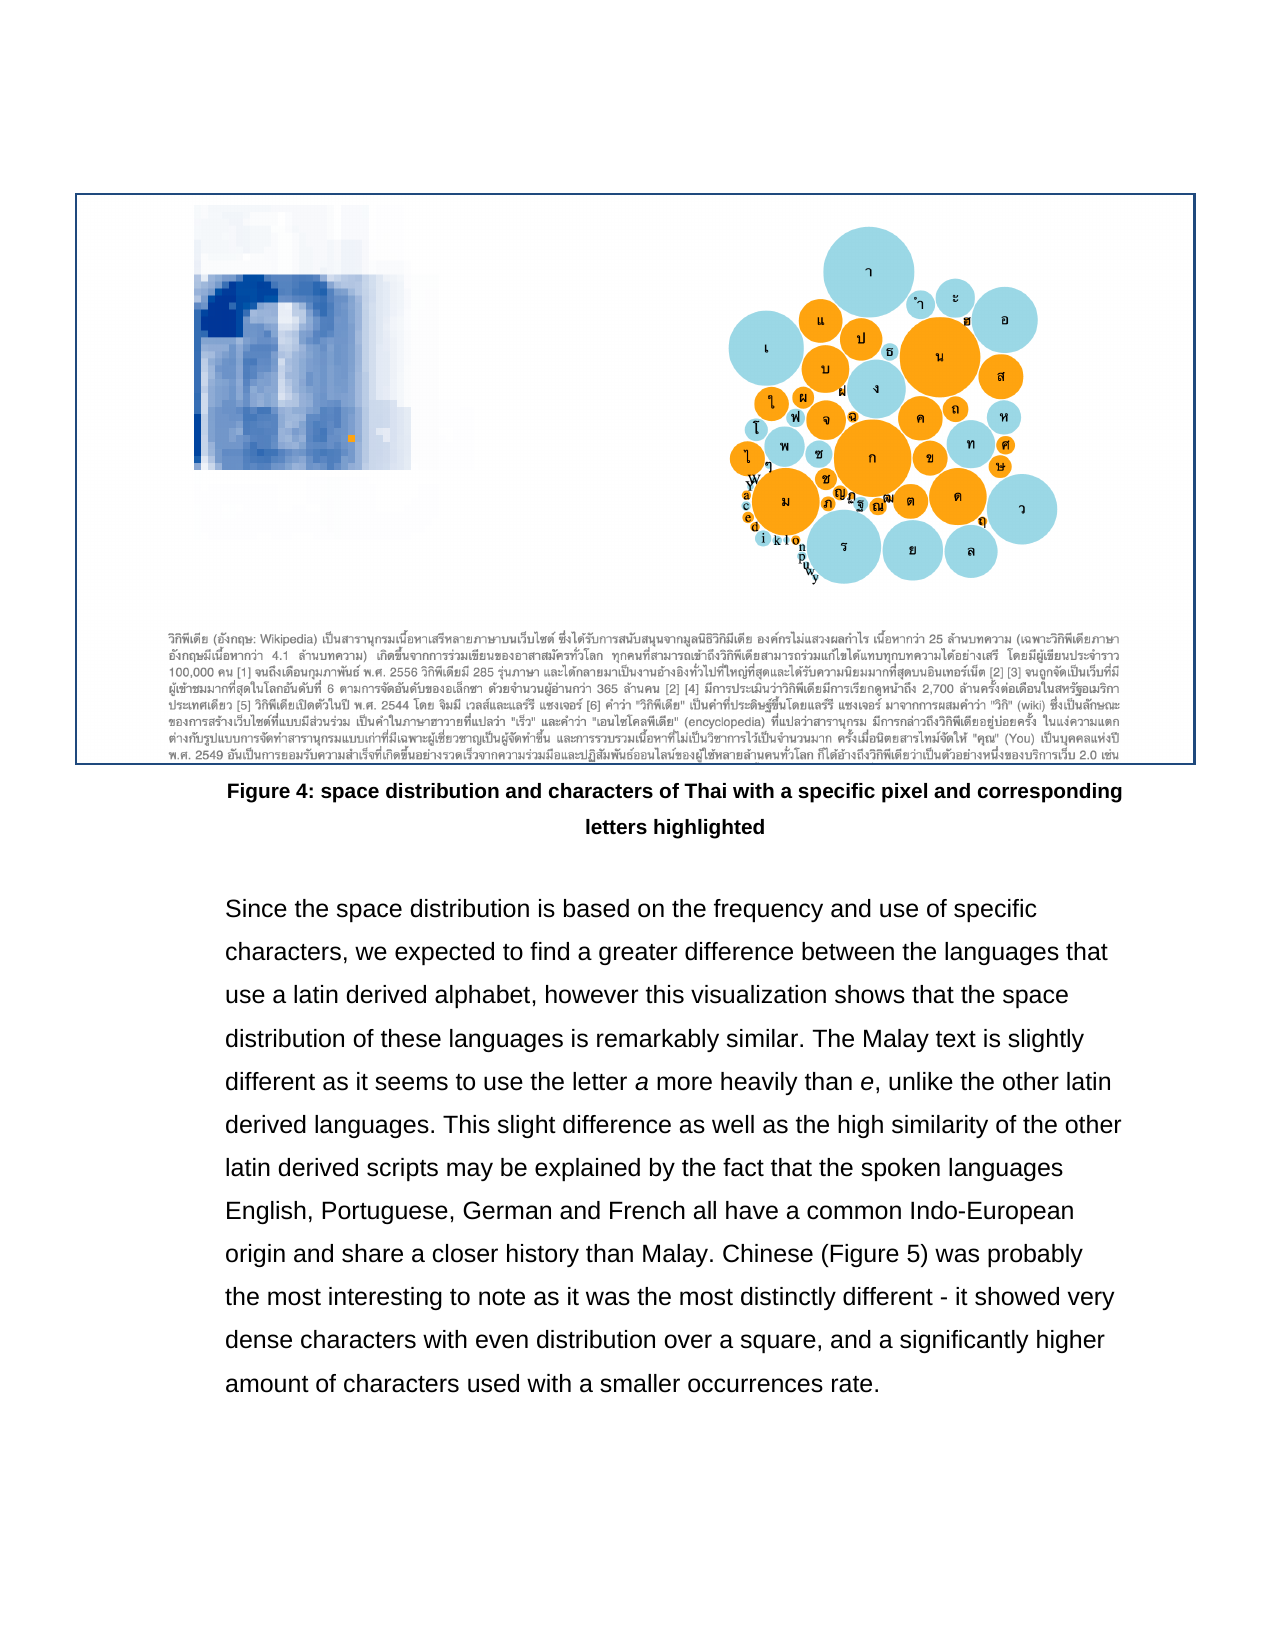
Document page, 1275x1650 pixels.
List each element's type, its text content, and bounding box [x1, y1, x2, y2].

text Since the space distribution is based on the frequency and use of specific characters, we expected to find a greater difference between the languages that use a latin derived alphabet, however this visualization shows that the space distribution of these languages is remarkably similar. The Malay text is slightly different as it seems to use the letter a more heavily than e, unlike the other latin derived languages. This slight difference as well as the high similarity of the other latin derived scripts may be explained by the fact that the spoken languages English, Portuguese, German and French all have a common Indo-European origin and share a closer history than Malay. Chinese (Figure 5) was probably the most interesting to note as it was the most distinctly different - it showed very dense characters with even distribution over a square, and a significantly higher amount of characters used with a smaller occurrences rate. [225, 894, 1125, 1397]
text Figure 4: space distribution and characters of Thai with a specific pixel and corresponding letters highlighted [225, 779, 1125, 839]
picture [77, 195, 1193, 763]
